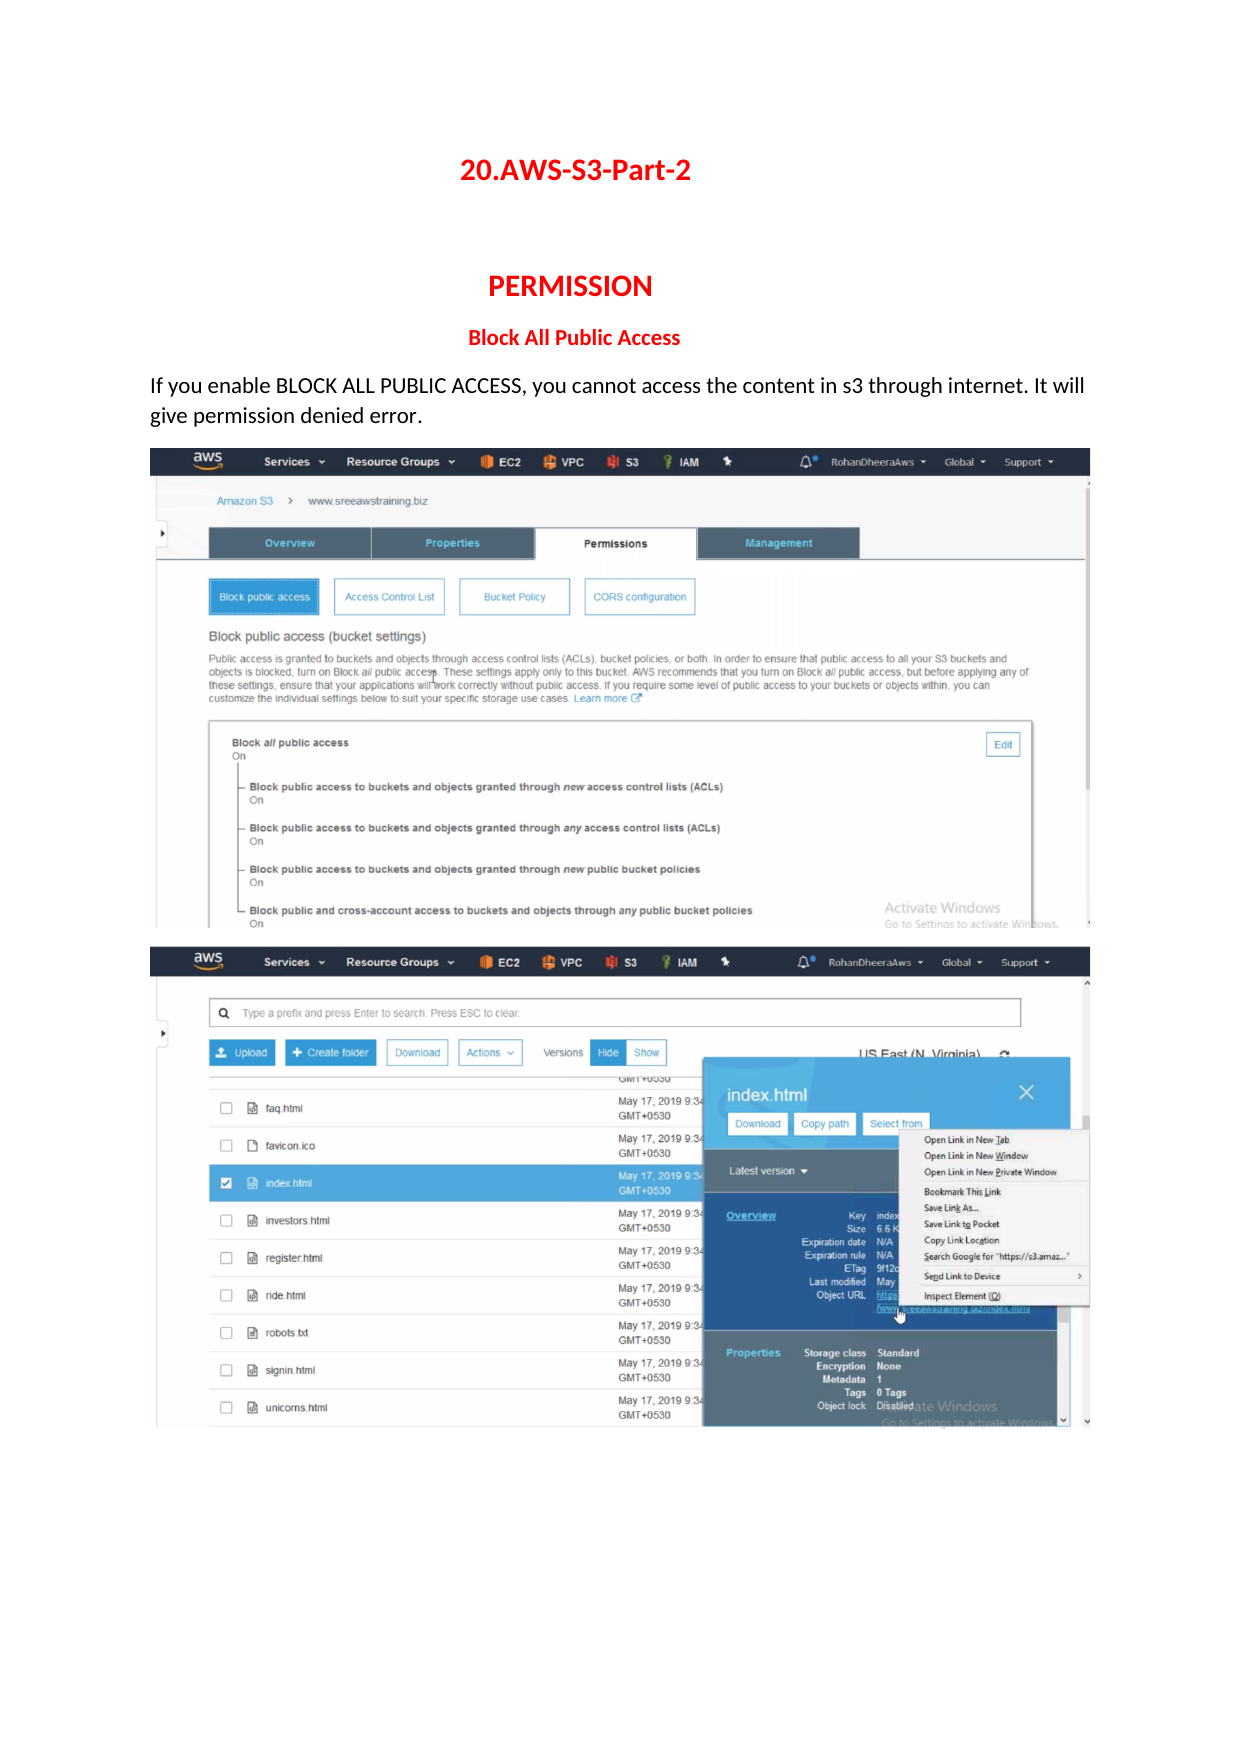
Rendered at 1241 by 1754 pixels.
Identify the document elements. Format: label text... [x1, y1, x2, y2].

text Block All Public Access [150, 323, 1090, 351]
text If you enable BLOCK ALL PUBLIC ACCESS, you cannot access the content in s3 through internet. It will give permission denied error. [150, 371, 1090, 429]
text 20.AWS-S3-Part-2 [150, 150, 1090, 188]
picture [150, 448, 1091, 928]
picture [150, 946, 1091, 1429]
text PERMISSION [150, 266, 1090, 304]
